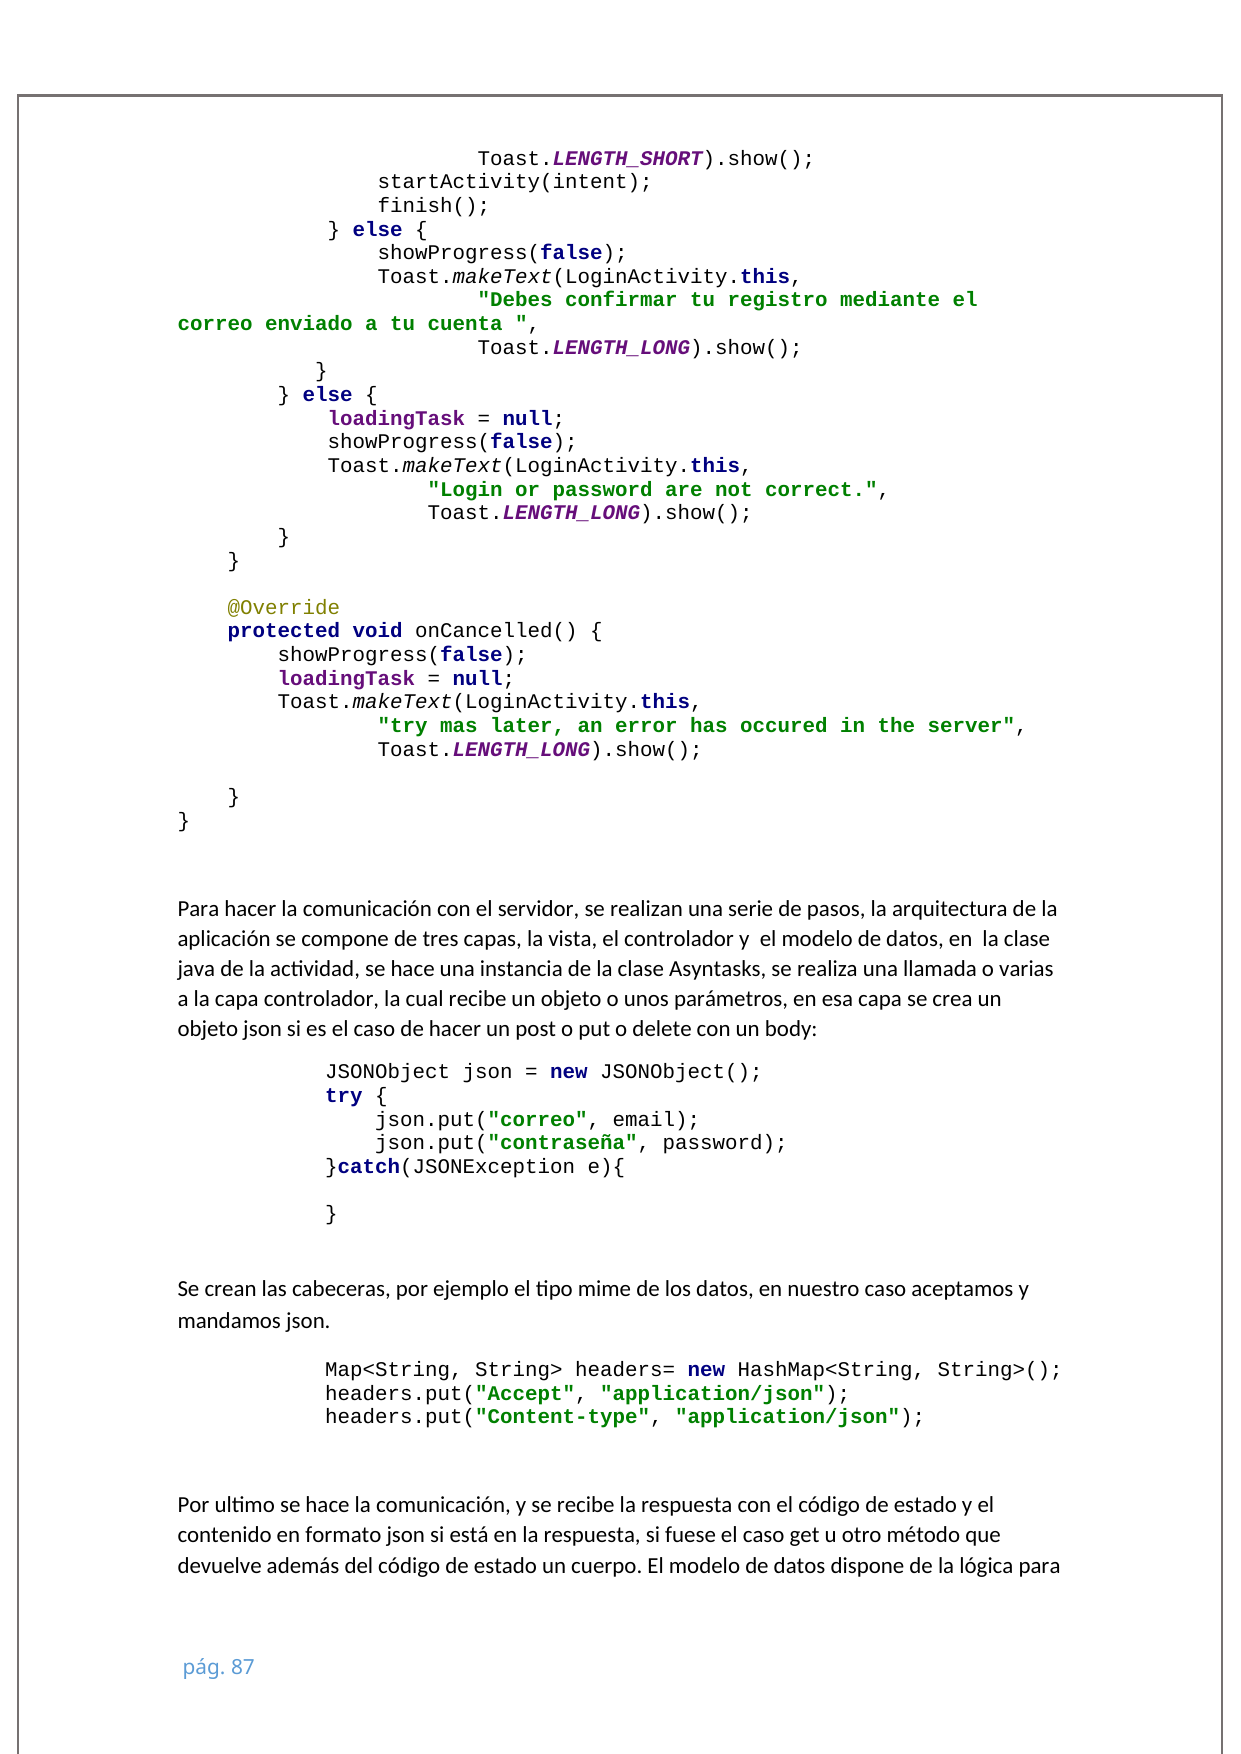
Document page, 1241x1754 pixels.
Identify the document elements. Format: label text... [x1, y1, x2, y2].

text Map<String, String> headers= new HashMap<String, String>(); headers.put("Accept", "application/json"); headers.put("Content-type", "application/json"); [325, 1359, 1063, 1430]
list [177, 1490, 1063, 1579]
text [177, 148, 1063, 833]
text JSONObject json = new JSONObject(); try { json.put("correo", email); json.put("contraseña", password); }catch(JSONException e){ } [325, 1061, 1063, 1227]
text Se crean las cabeceras, por ejemplo el tipo mime de los datos, en nuestro caso aceptamos y mandamos json. [177, 1274, 1063, 1334]
list Para hacer la comunicación con el servidor, se realizan una serie de pasos, la arquitectura de la aplicación se compone de tres capas, la vista, el controlador y el modelo de datos, en la clase java de la actividad, se hace una instancia de la clase Asyntasks, se realiza una llamada o varias a la capa controlador, la cual recibe un objeto o unos parámetros, en esa capa se crea un objeto json si es el caso de hacer un post o put o delete con un body: [177, 894, 1063, 1043]
